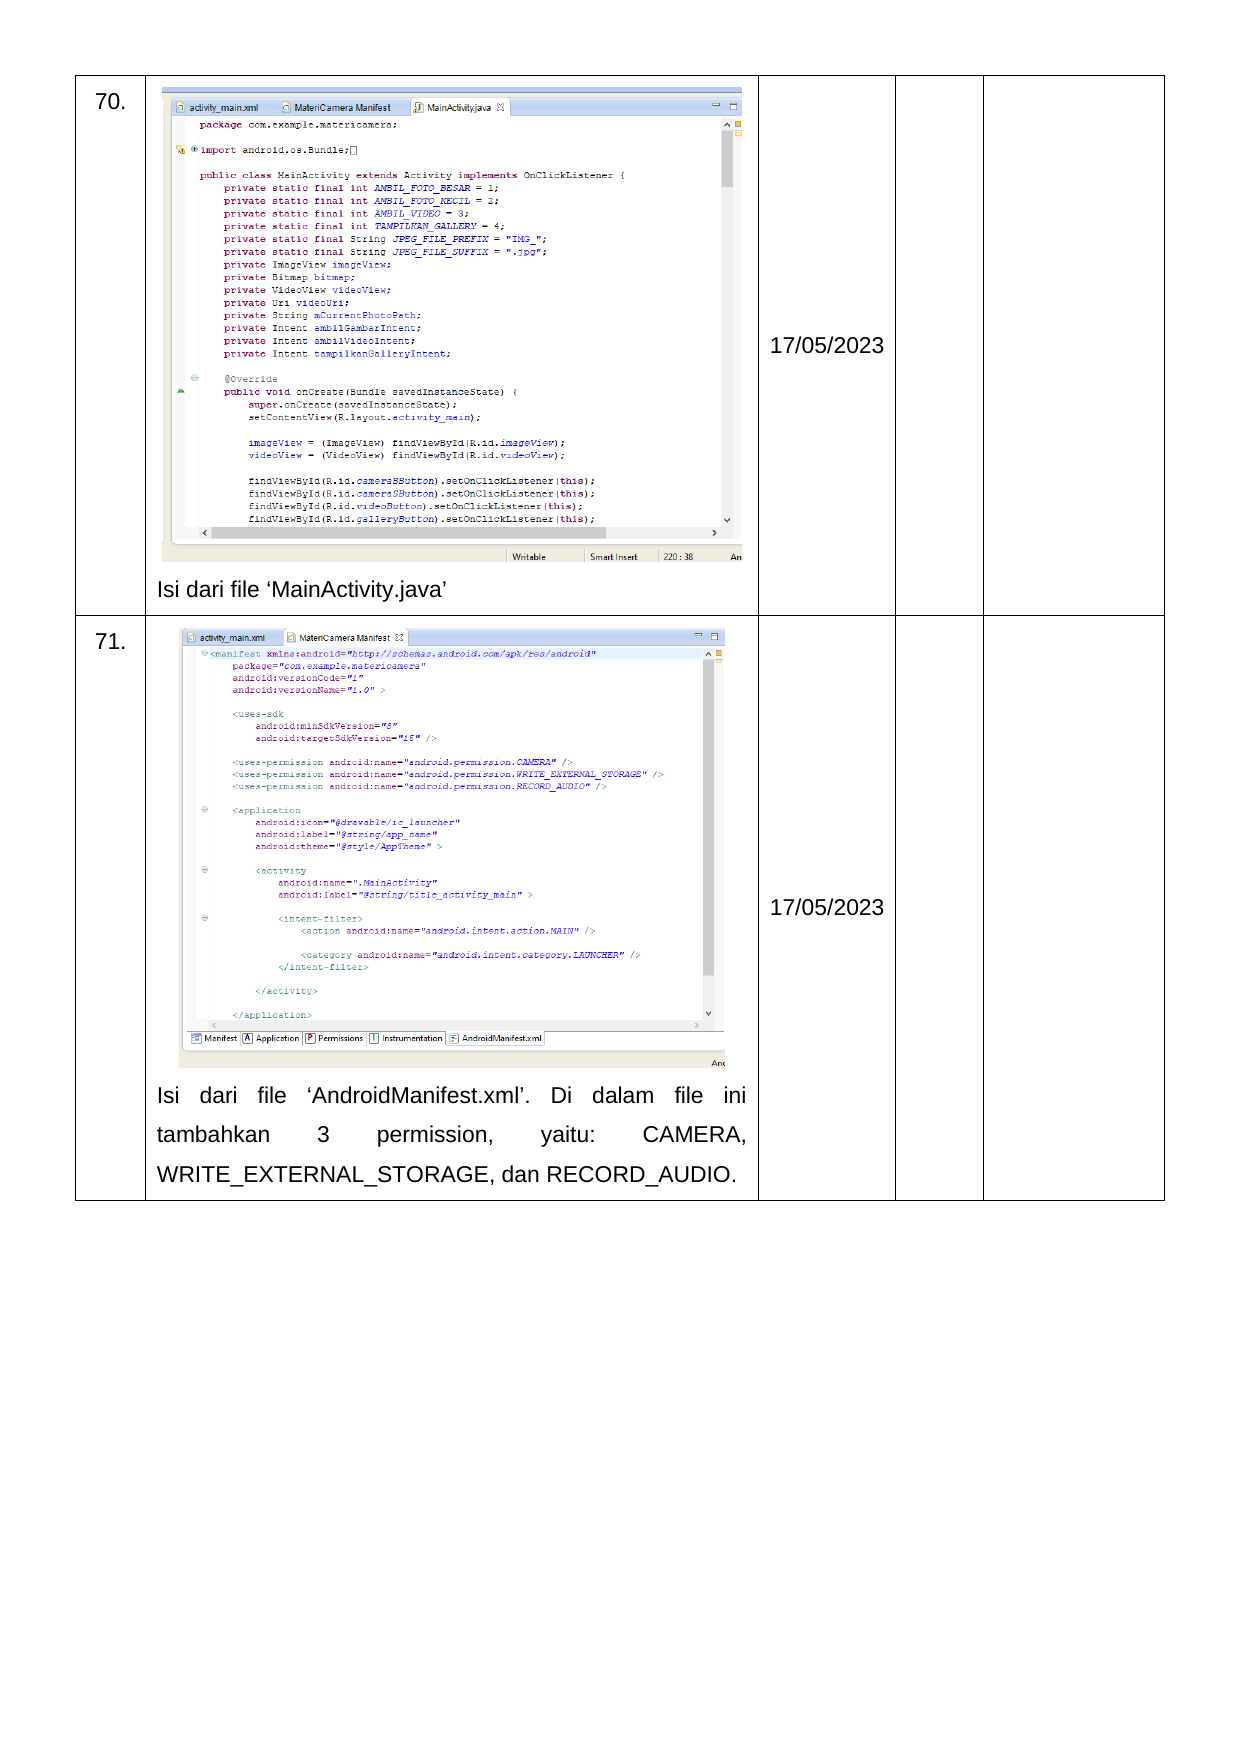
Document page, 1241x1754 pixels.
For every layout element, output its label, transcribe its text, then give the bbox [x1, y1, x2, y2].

picture [161, 87, 742, 562]
table_cell [896, 616, 983, 1200]
table_cell 17/05/2023 [759, 76, 895, 615]
table_cell Isi dari file ‘MainActivity.java’ [146, 76, 758, 615]
table_cell Isi dari file ‘AndroidManifest.xml’. Di dalam file ini tambahkan 3 permission, yaitu: CAMERA, WRITE_EXTERNAL_STORAGE, dan RECORD_AUDIO. [146, 616, 758, 1200]
table_cell [984, 76, 1164, 615]
table_cell 71. [76, 616, 145, 1200]
table_cell [896, 76, 983, 615]
picture [178, 628, 725, 1068]
table_cell 70. [76, 76, 145, 615]
table_cell [984, 616, 1164, 1200]
table_cell 17/05/2023 [759, 616, 895, 1200]
